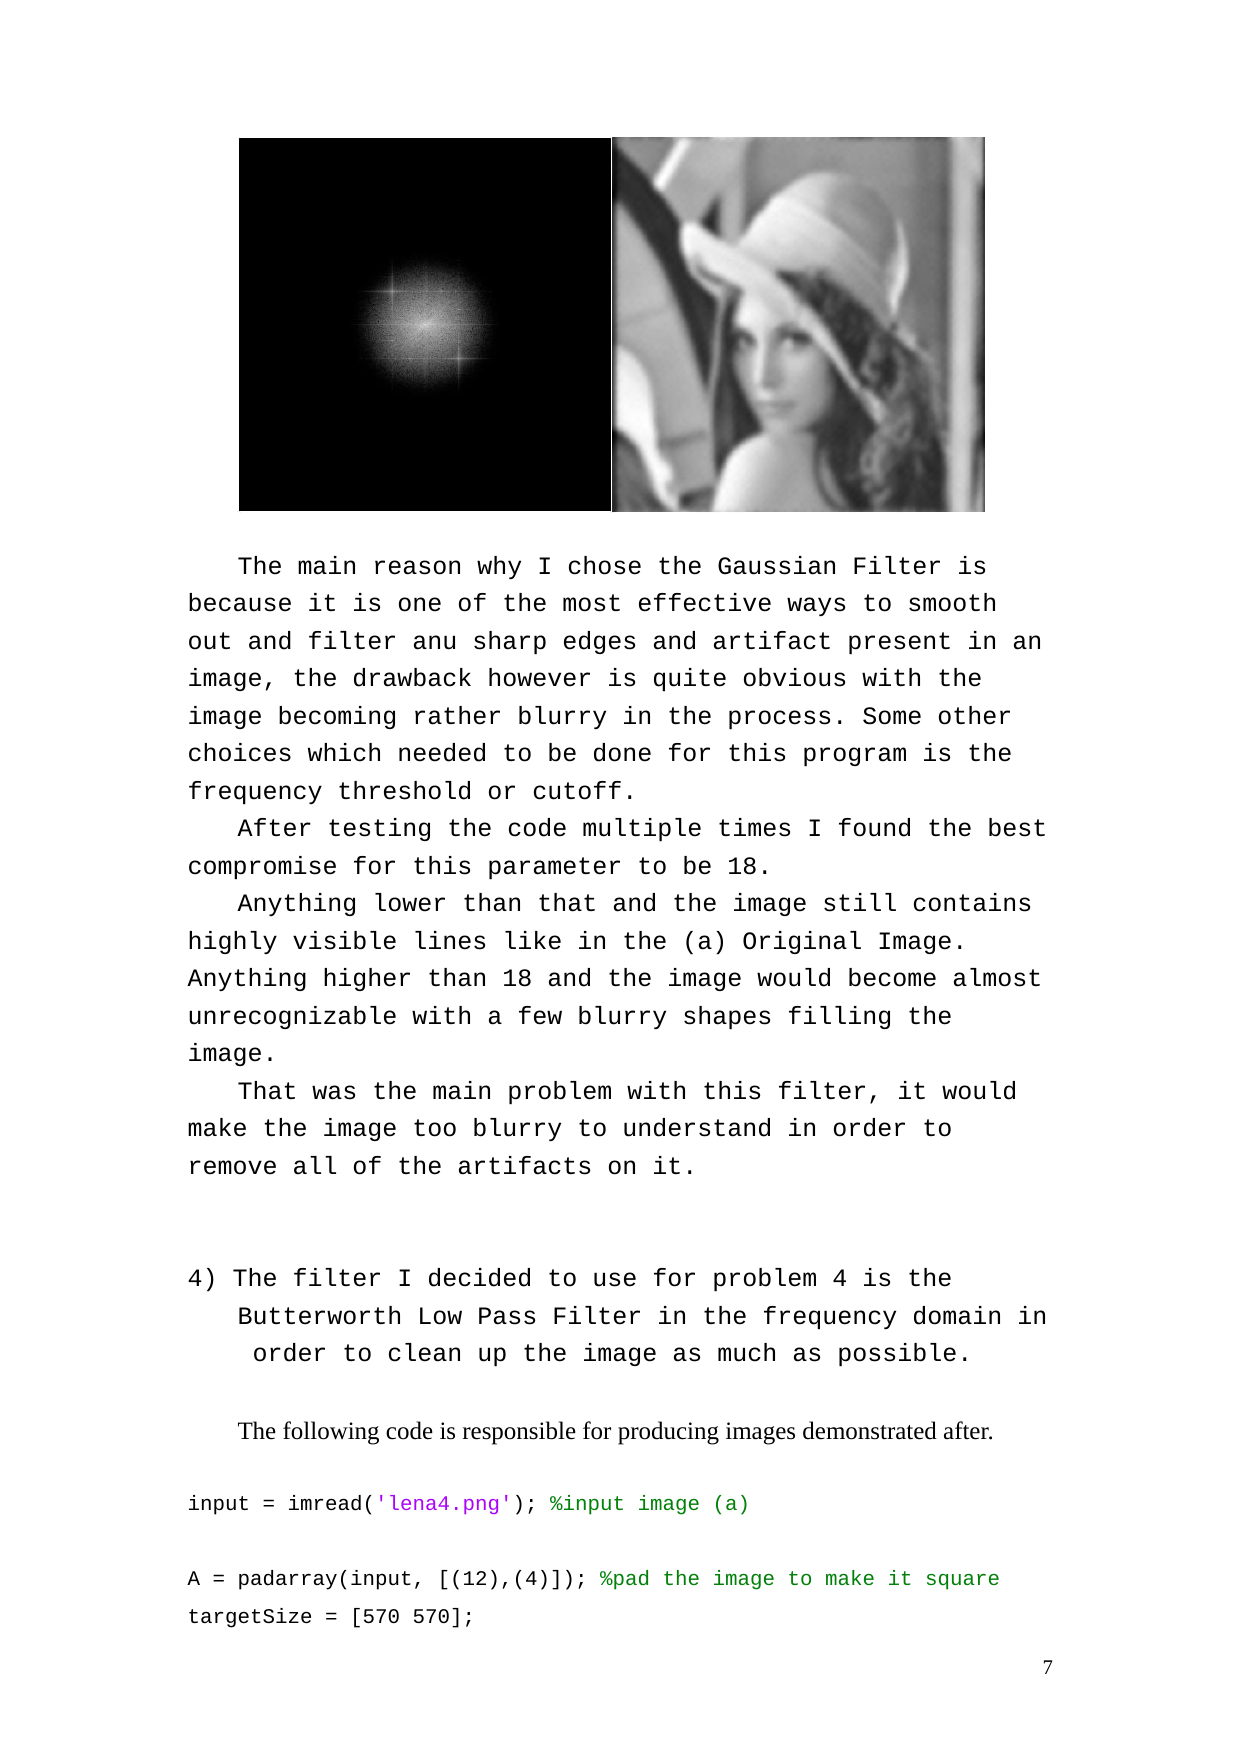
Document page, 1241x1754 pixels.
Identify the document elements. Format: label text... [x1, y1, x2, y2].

text targetSize = [570 570]; [187, 1599, 1053, 1636]
text 4) The filter I decided to use for problem 4 is the Butterworth Low Pass Filter in the frequency domain in order to clean up the image as much as possible. [187, 1261, 1053, 1374]
text The main reason why I chose the Gaussian Filter is because it is one of the most effective ways to smooth out and filter anu sharp edges and artifact present in an image, the drawback however is quite obvious with the image becoming rather blurry in the process. Some other choices which needed to be done for this program is the frequency threshold or cutoff. [187, 549, 1053, 811]
picture [237, 136, 985, 513]
text input = imread('lena4.png'); %input image (a) [187, 1486, 1053, 1524]
text A = padarray(input, [(12),(4)]); %pad the image to make it square [187, 1561, 1053, 1599]
text That was the main problem with this filter, it would make the image too blurry to understand in order to remove all of the artifacts on it. [187, 1074, 1053, 1186]
text After testing the code multiple times I found the best compromise for this parameter to be 18. [187, 811, 1053, 886]
text Anything lower than that and the image still contains highly visible lines like in the (a) Original Image. Anything higher than 18 and the image would become almost unrecognizable with a few blurry shapes filling the image. [187, 886, 1053, 1074]
text The following code is responsible for producing images demonstrated after. [187, 1411, 1053, 1449]
